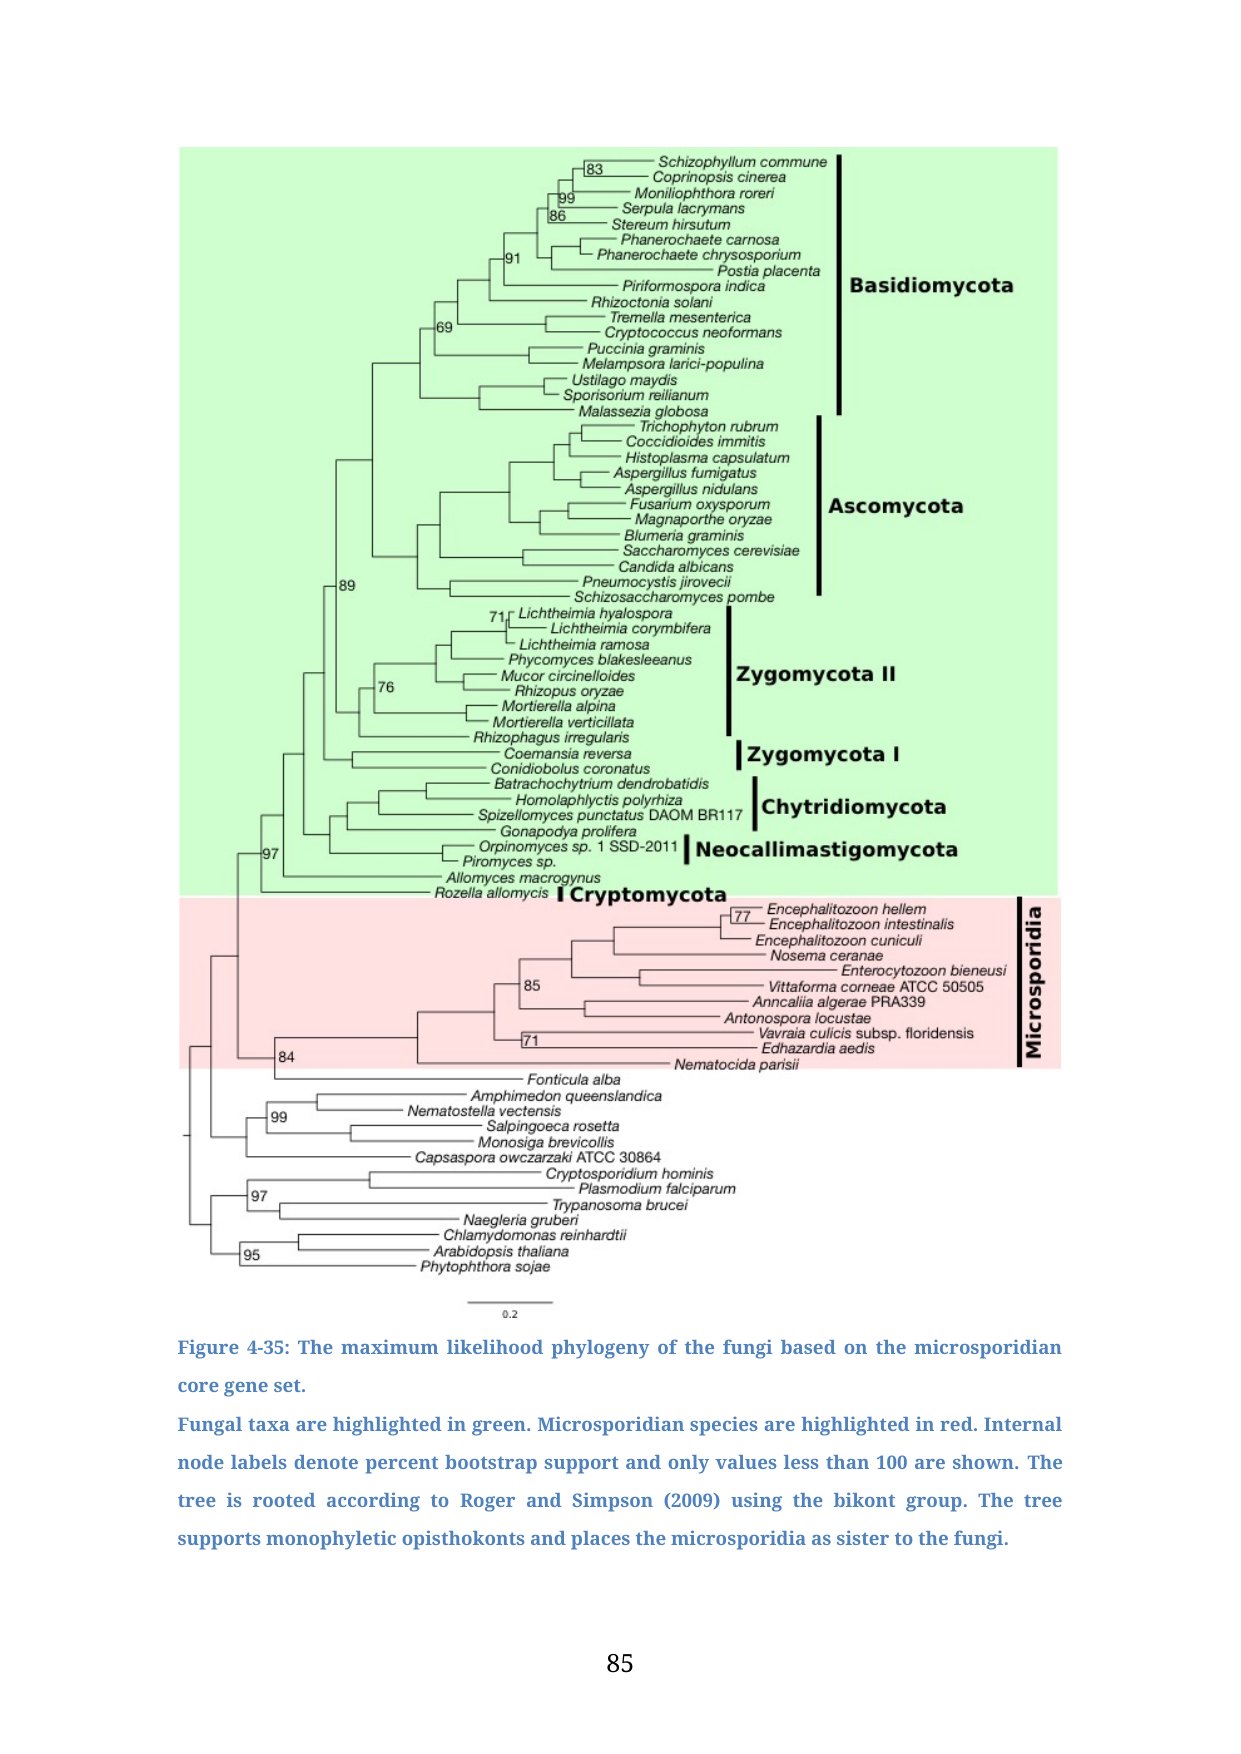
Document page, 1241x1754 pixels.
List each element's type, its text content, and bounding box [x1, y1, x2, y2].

picture [179, 147, 1061, 1318]
text Fungal taxa are highlighted in green. Microsporidian species are highlighted in red. Internal node labels denote percent bootstrap support and only values less than 100 are shown. The tree is rooted according to Roger and Simpson (2009) using the bikont group. The tree supports monophyletic opisthokonts and places the microsporidia as sister to the fungi. [177, 1411, 1063, 1551]
